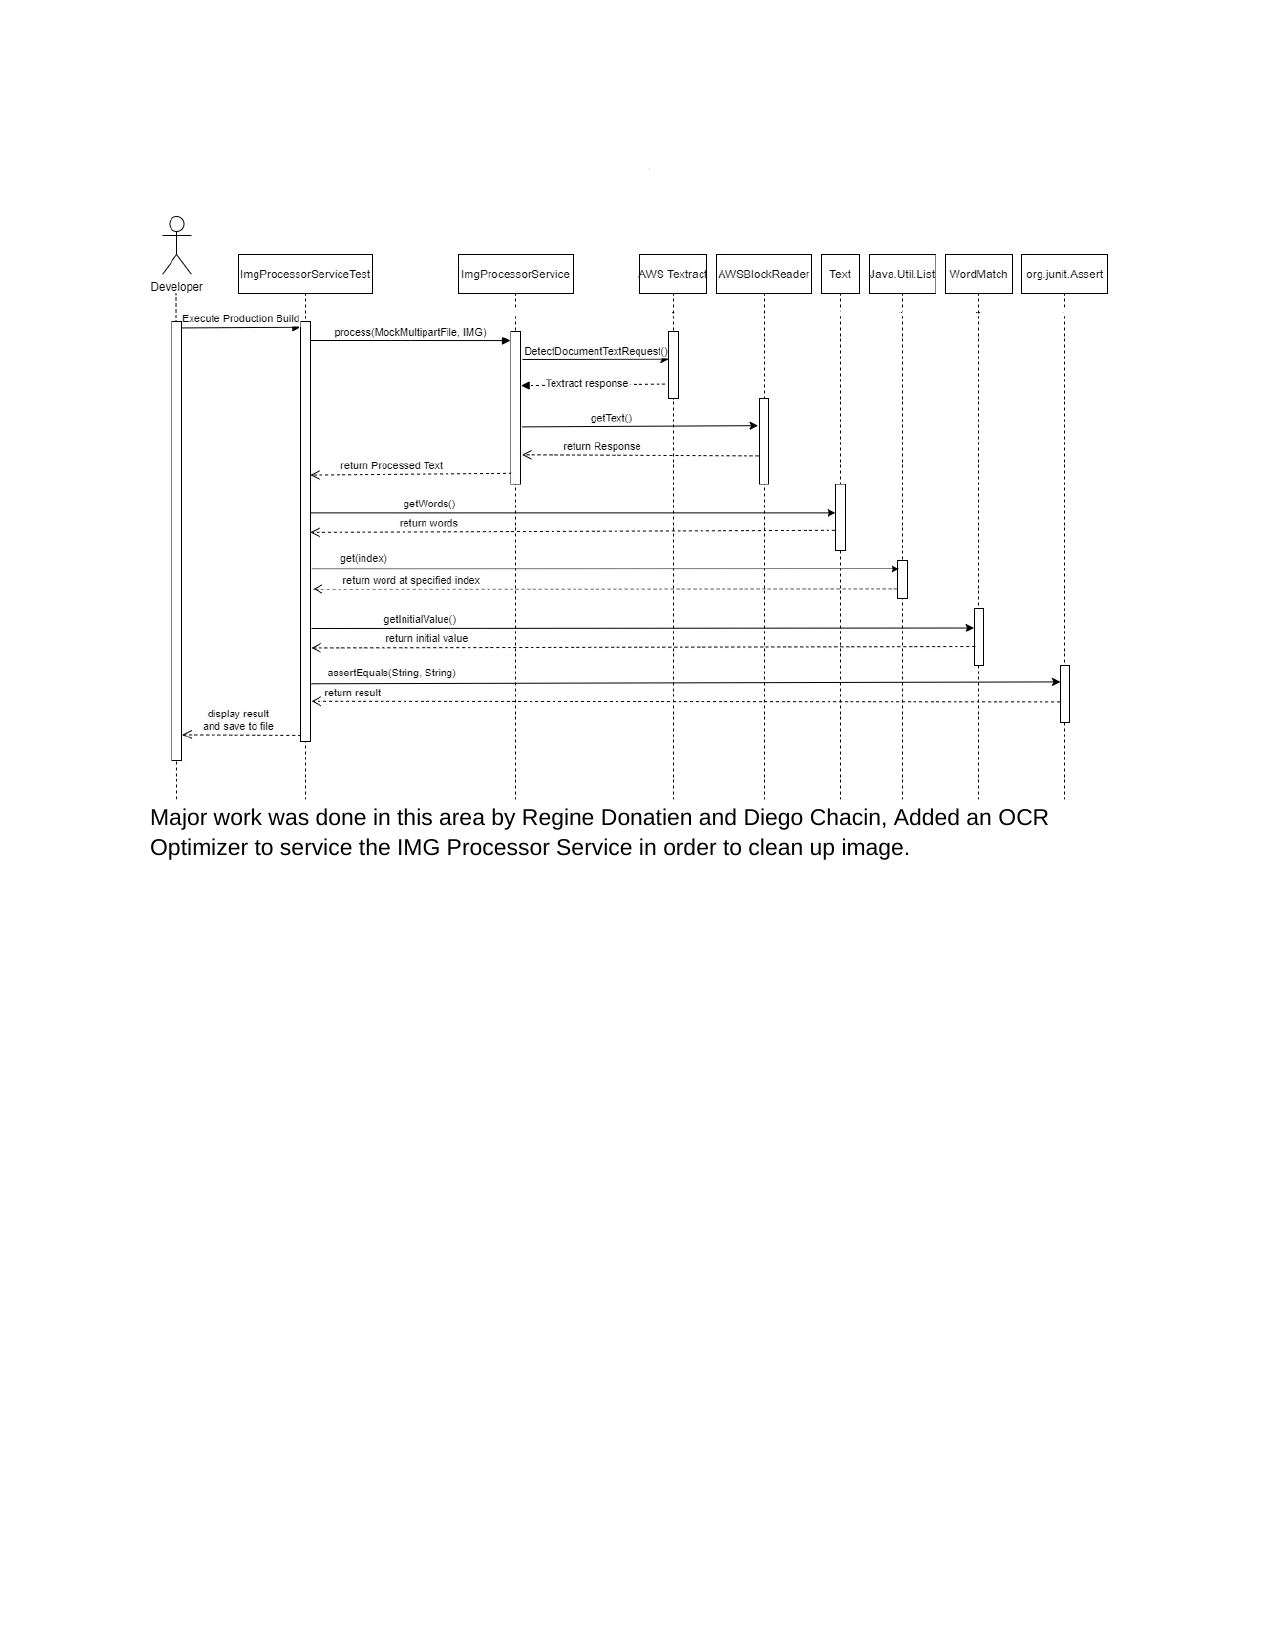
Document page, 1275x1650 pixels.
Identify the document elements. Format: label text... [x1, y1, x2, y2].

picture [150, 150, 1125, 800]
text Major work was done in this area by Regine Donatien and Diego Chacin, Added an OCR Optimizer to service the IMG Processor Service in order to clean up image. [150, 804, 1125, 860]
